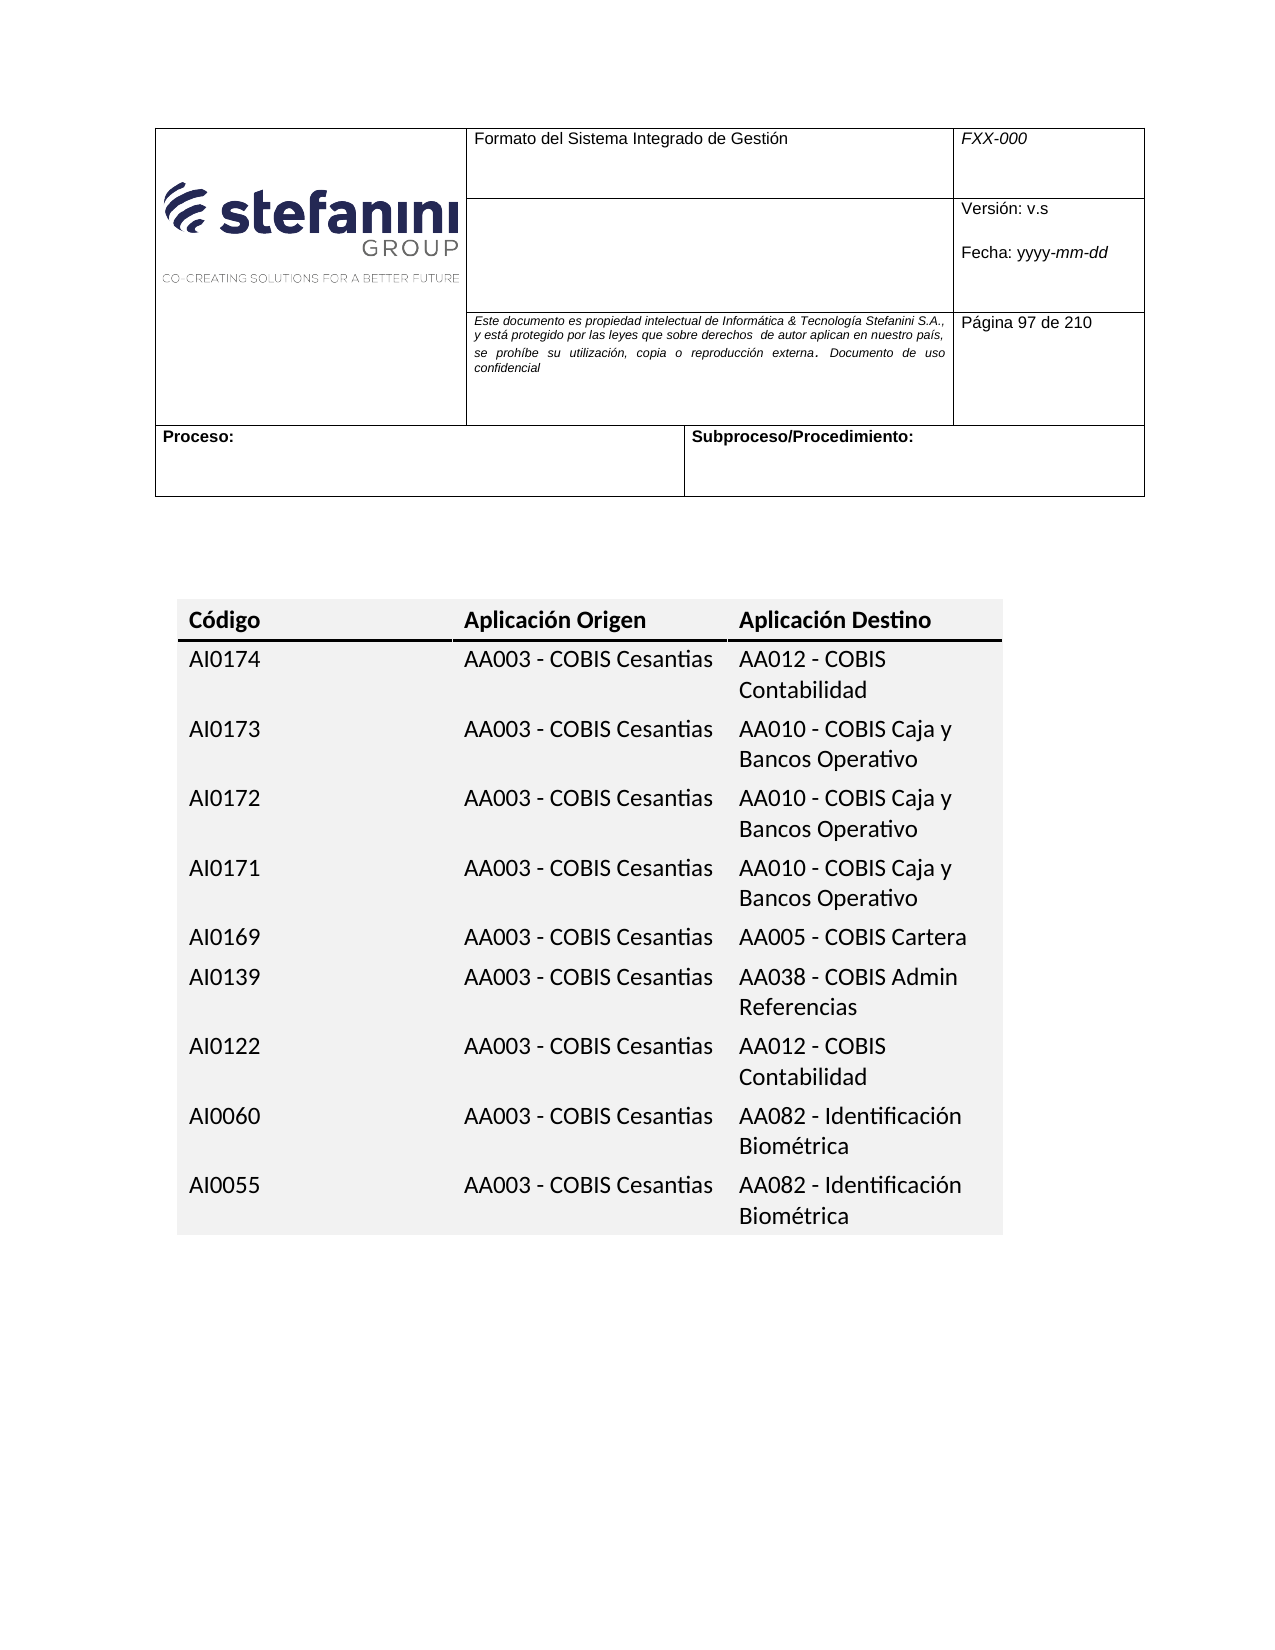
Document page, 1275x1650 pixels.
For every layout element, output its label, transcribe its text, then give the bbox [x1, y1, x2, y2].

table_cell AA003 - COBIS Cesantias [453, 848, 727, 917]
table_cell AA003 - COBIS Cesantias [453, 1096, 727, 1164]
table_cell AA003 - COBIS Cesantias [453, 642, 727, 708]
picture [162, 182, 460, 286]
table_cell AA010 - COBIS Caja y Bancos Operativo [728, 848, 1002, 917]
table_cell AA038 - COBIS Admin Referencias [728, 957, 1002, 1025]
table_cell AA012 - COBIS Contabilidad [728, 1026, 1002, 1095]
table_cell AI0139 [178, 957, 452, 1025]
table_header Código [178, 600, 452, 638]
table_cell AA003 - COBIS Cesantias [453, 779, 727, 847]
table_header Aplicación Origen [453, 600, 727, 638]
table_cell AA003 - COBIS Cesantias [453, 918, 727, 956]
table_cell AI0173 [178, 709, 452, 778]
table_cell AA005 - COBIS Cartera [728, 918, 1002, 956]
table_cell AI0171 [178, 848, 452, 917]
table_cell AI0174 [178, 642, 452, 708]
table_header Aplicación Destino [728, 600, 1002, 638]
table_cell AA082 - Identificación Biométrica [728, 1096, 1002, 1164]
table_cell AA010 - COBIS Caja y Bancos Operativo [728, 779, 1002, 847]
table_cell AA003 - COBIS Cesantias [453, 1026, 727, 1095]
table_cell AI0172 [178, 779, 452, 847]
table_cell AI0122 [178, 1026, 452, 1095]
table_cell AI0060 [178, 1096, 452, 1164]
table_cell AI0169 [178, 918, 452, 956]
table_cell AA010 - COBIS Caja y Bancos Operativo [728, 709, 1002, 778]
table_cell AA003 - COBIS Cesantias [453, 709, 727, 778]
table_cell AA003 - COBIS Cesantias [453, 957, 727, 1025]
table_cell AA012 - COBIS Contabilidad [728, 642, 1002, 708]
table_cell AI0055 [178, 1166, 452, 1234]
table_cell AA082 - Identificación Biométrica [728, 1166, 1002, 1234]
table_cell AA003 - COBIS Cesantias [453, 1166, 727, 1234]
